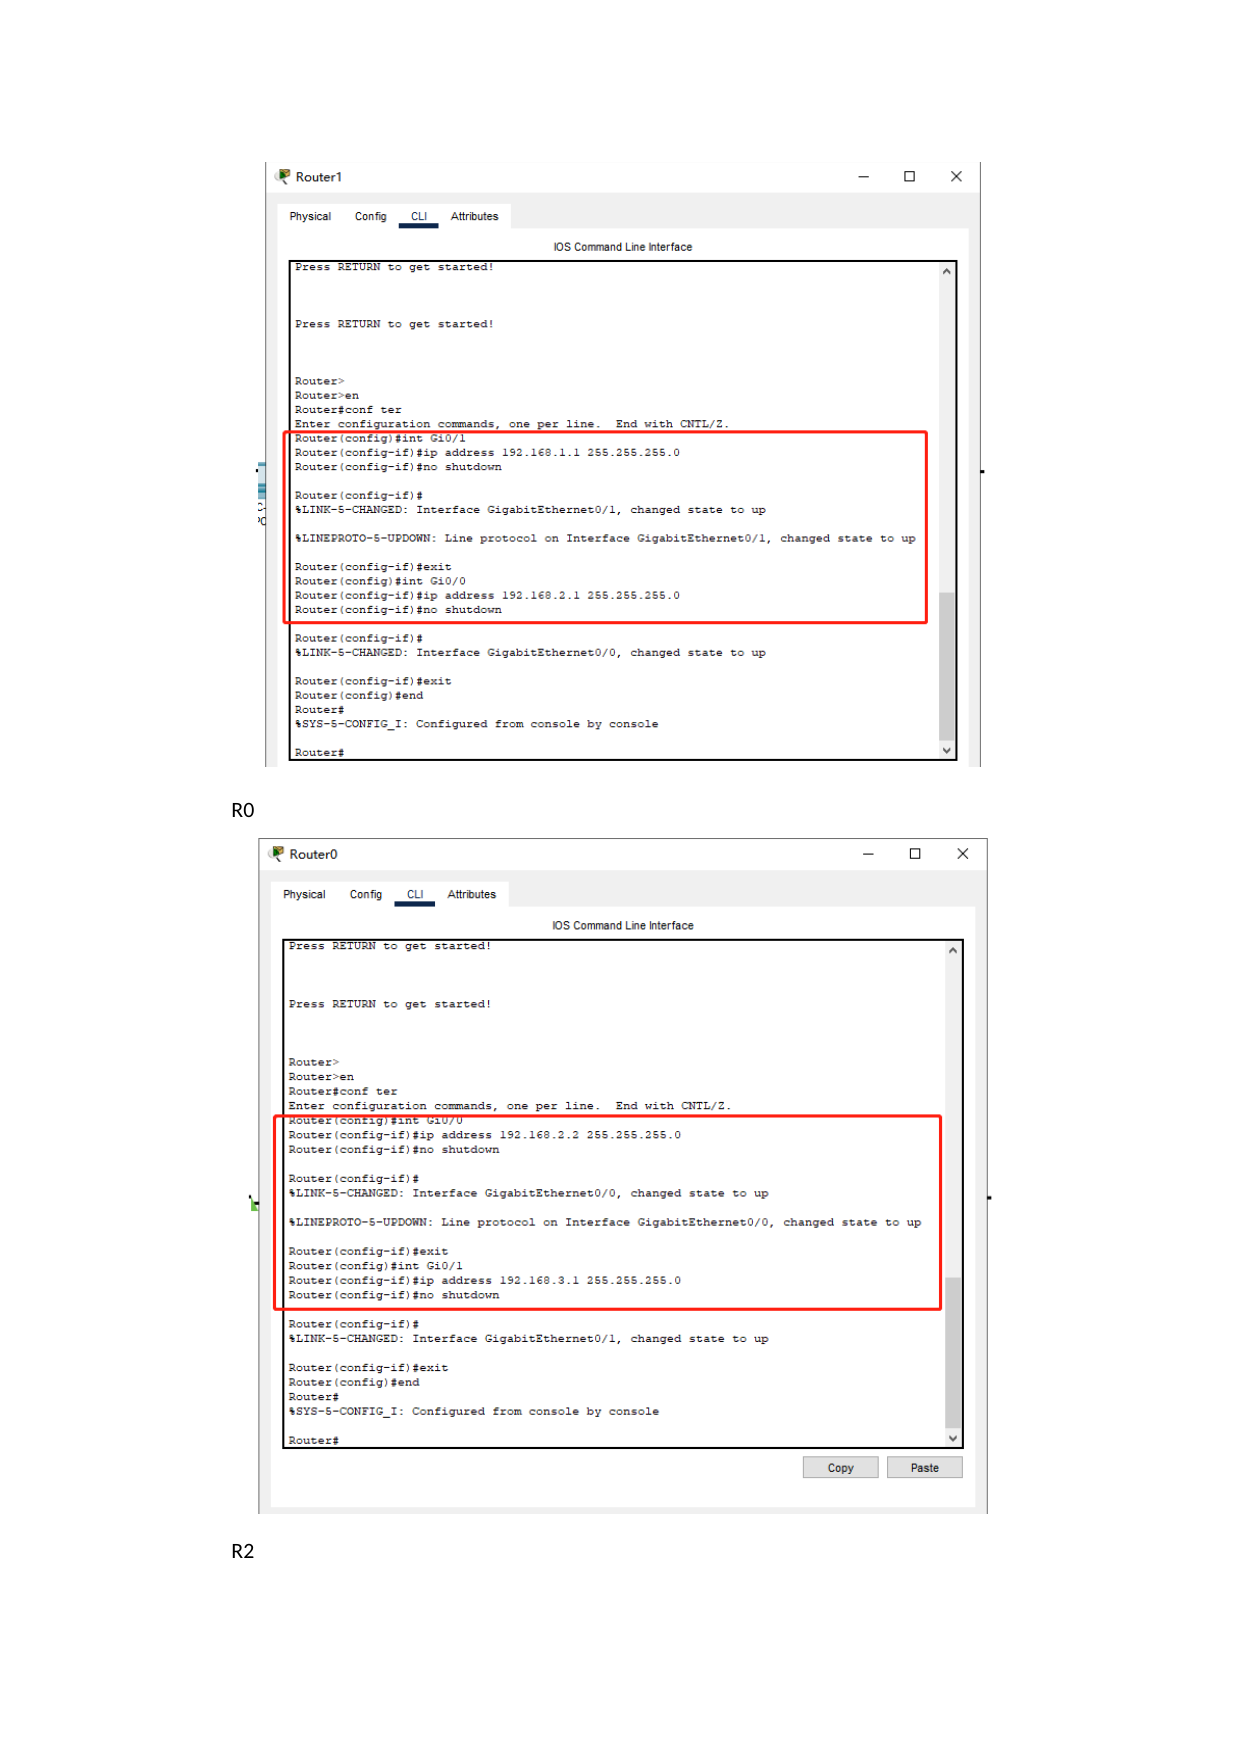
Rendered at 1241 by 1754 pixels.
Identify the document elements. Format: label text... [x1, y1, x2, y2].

text R0 [187, 793, 1053, 825]
text R2 [187, 1534, 1053, 1567]
picture [248, 838, 992, 1514]
picture [255, 162, 985, 767]
